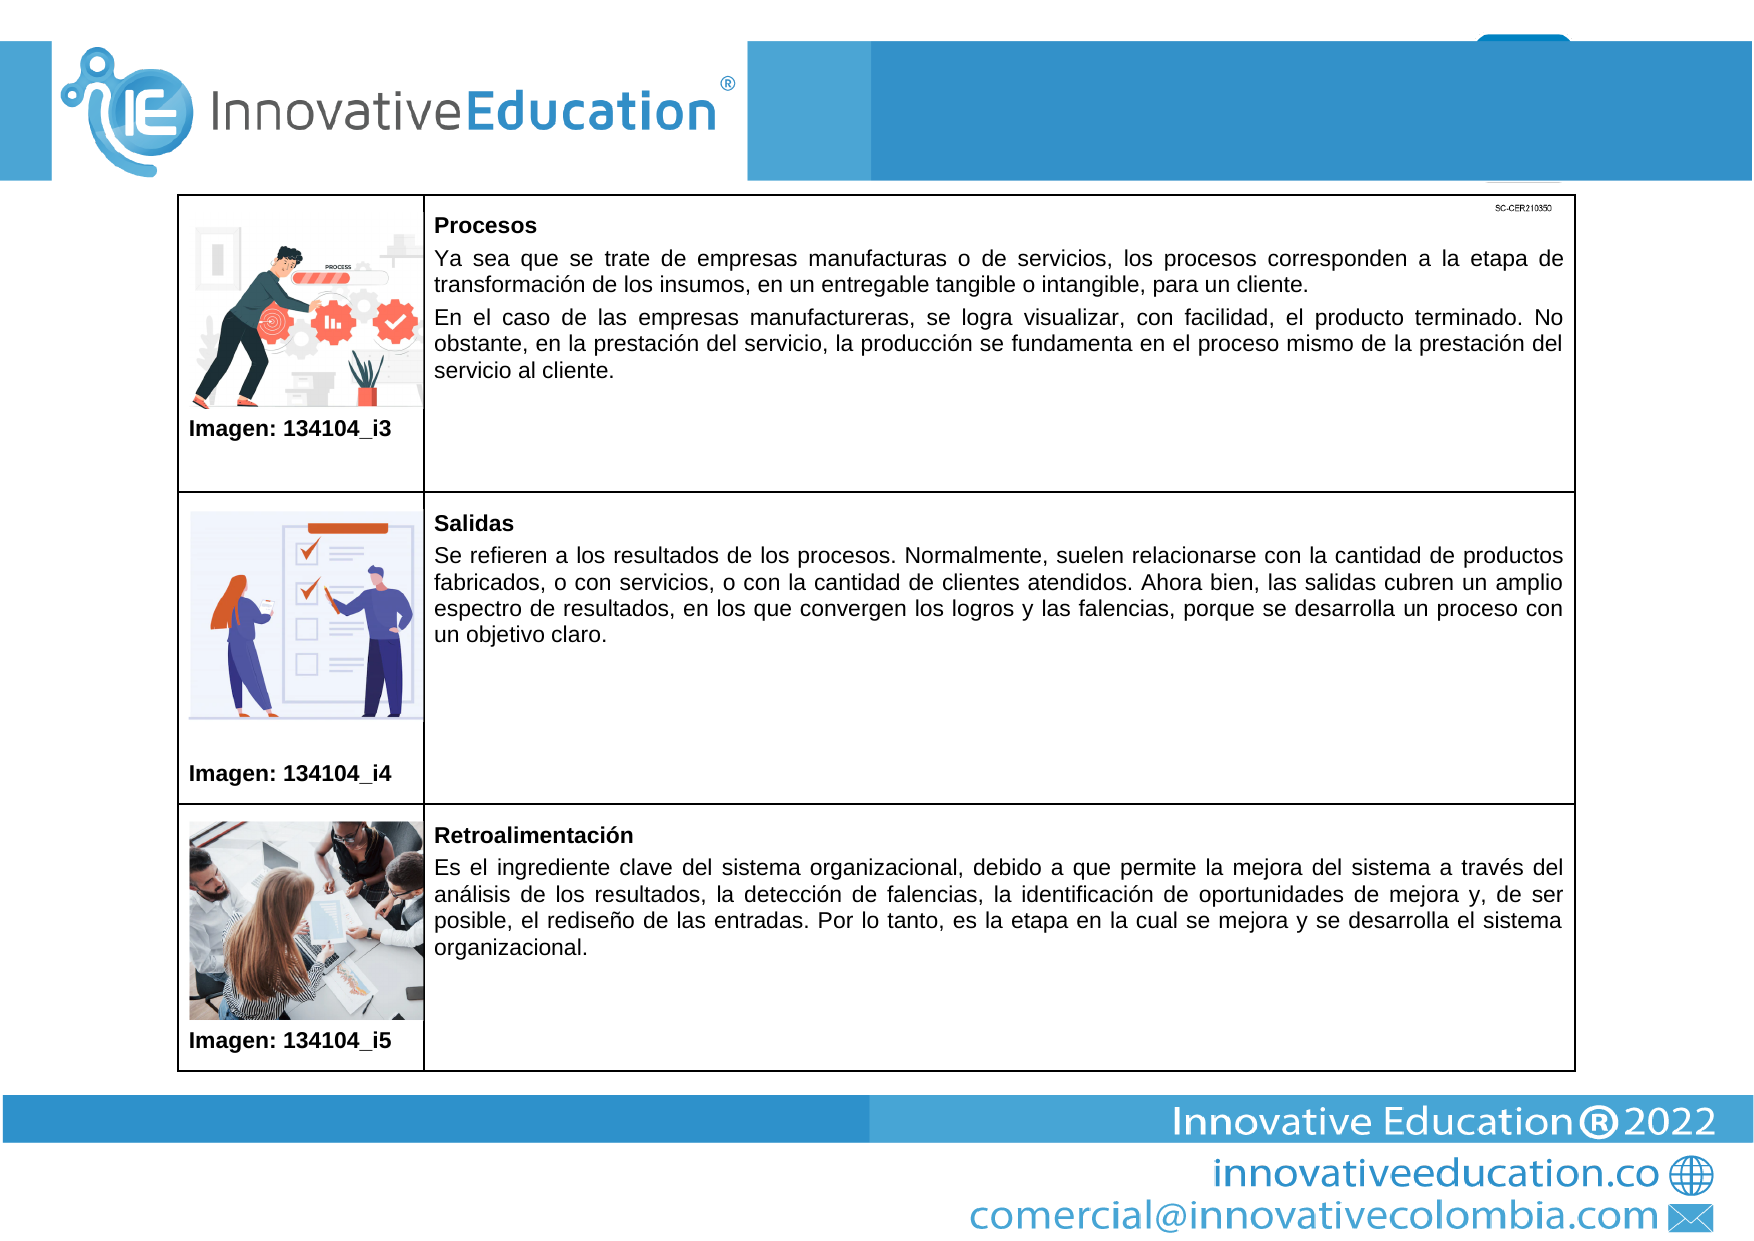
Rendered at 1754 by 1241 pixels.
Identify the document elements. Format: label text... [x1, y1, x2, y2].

picture [188, 821, 424, 1021]
table_cell Imagen: 134104_i5 [179, 805, 423, 1070]
picture [0, 28, 1752, 194]
picture [2, 1093, 1754, 1239]
picture [188, 212, 424, 409]
picture [188, 509, 424, 722]
table_cell Imagen: 134104_i4 [179, 493, 423, 803]
table_cell Procesos Ya sea que se trate de empresas manufacturas o de servicios, los procesos corresponden a la etapa de transformación de los insumos, en un entregable tangible o intangible, para un cliente. En el caso de las empresas manufactureras, se logra visualizar, con facilidad, el producto terminado. No obstante, en la prestación del servicio, la producción se fundamenta en el proceso mismo de la prestación del servicio al cliente. [425, 196, 1574, 491]
table_cell Salidas Se refieren a los resultados de los procesos. Normalmente, suelen relacionarse con la cantidad de productos fabricados, o con servicios, o con la cantidad de clientes atendidos. Ahora bien, las salidas cubren un amplio espectro de resultados, en los que convergen los logros y las falencias, porque se desarrolla un proceso con un objetivo claro. [425, 493, 1574, 803]
table_cell Imagen: 134104_i3 [179, 196, 423, 491]
table_cell Retroalimentación Es el ingrediente clave del sistema organizacional, debido a que permite la mejora del sistema a través del análisis de los resultados, la detección de falencias, la identificación de oportunidades de mejora y, de ser posible, el rediseño de las entradas. Por lo tanto, es la etapa en la cual se mejora y se desarrolla el sistema organizacional. [425, 805, 1574, 1070]
